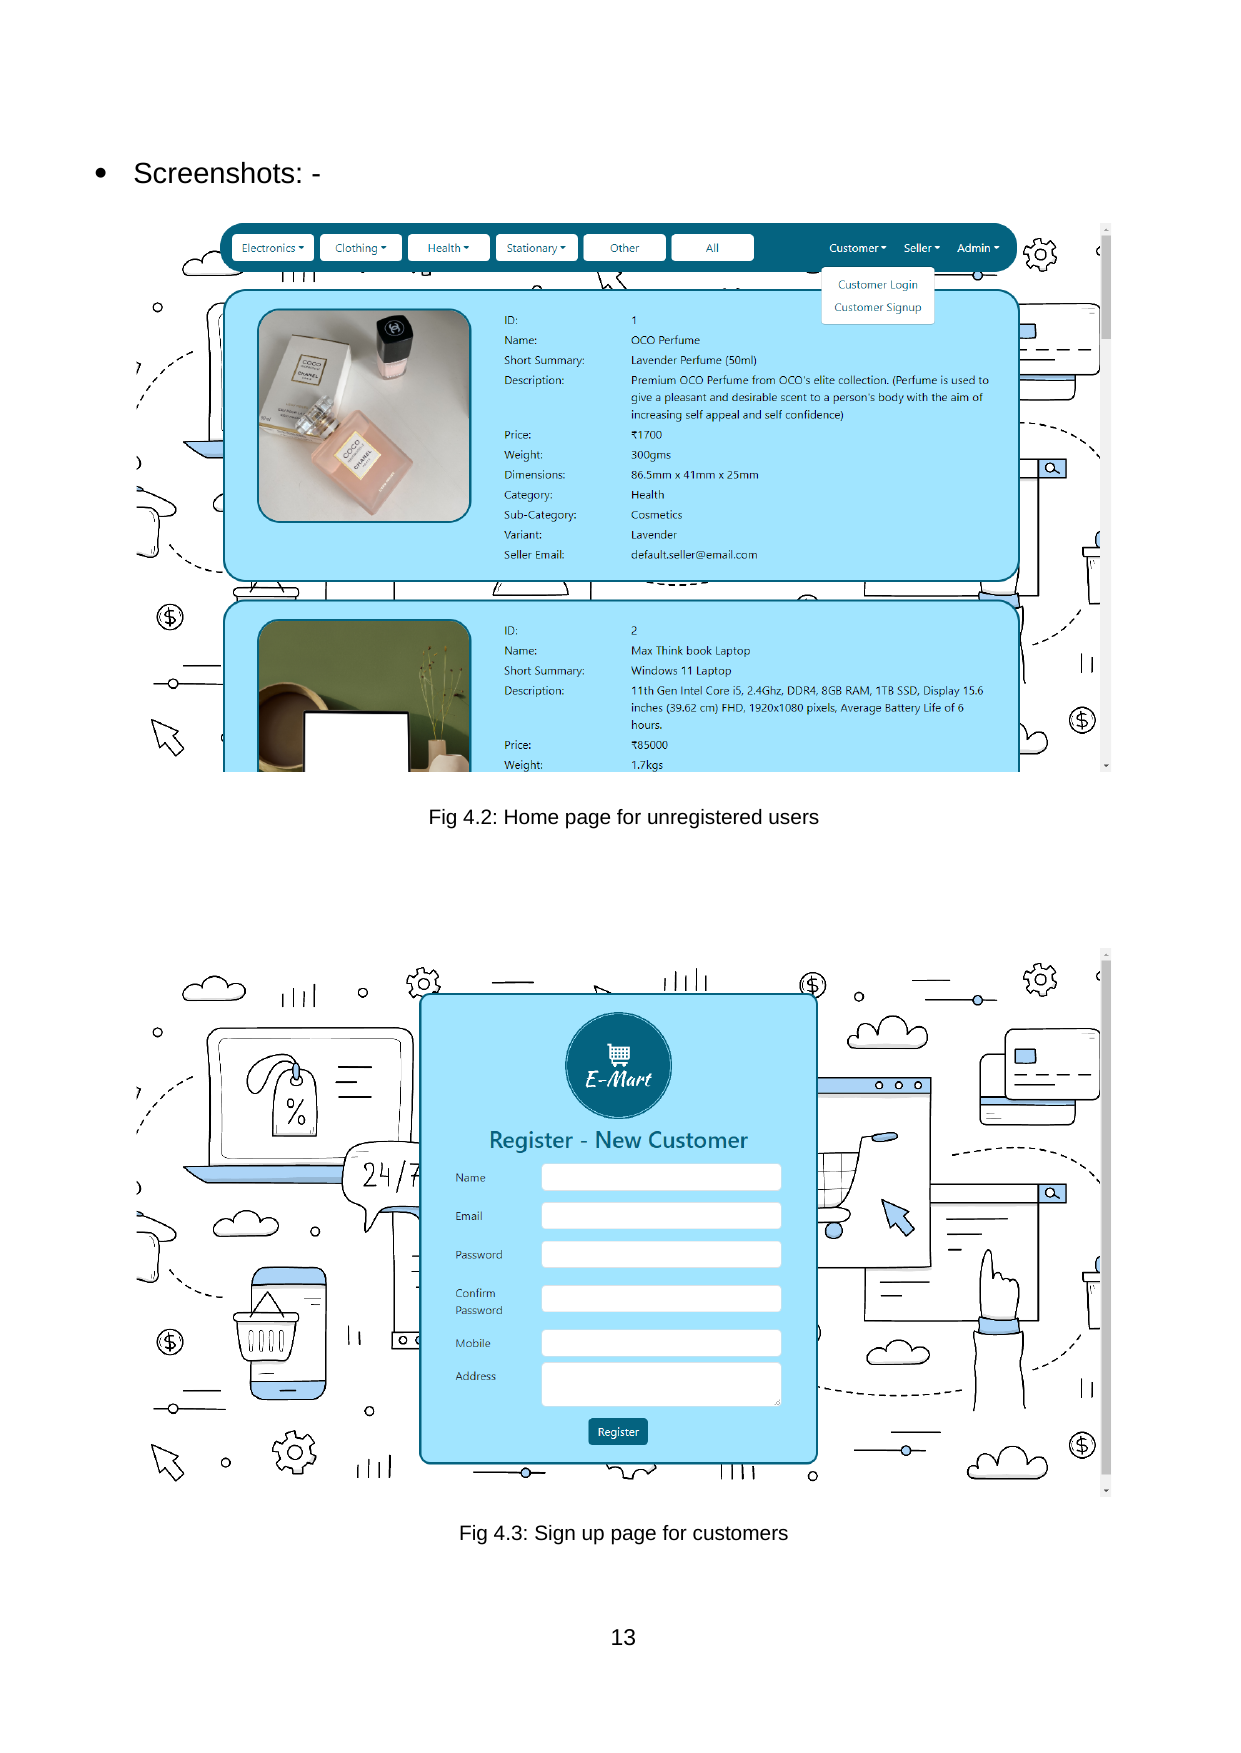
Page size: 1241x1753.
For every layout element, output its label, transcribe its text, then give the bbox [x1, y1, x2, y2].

list Screenshots: - [96, 156, 1144, 190]
picture [409, 235, 489, 260]
list Fig 4.3: Sign up page for customers [103, 1521, 1144, 1544]
picture [136, 223, 1112, 772]
picture [233, 235, 313, 260]
picture [497, 235, 577, 260]
picture [672, 235, 753, 260]
picture [260, 622, 468, 772]
picture [321, 235, 401, 260]
picture [136, 948, 1112, 1497]
picture [226, 602, 1017, 772]
picture [584, 235, 665, 260]
list Fig 4.2: Home page for unregistered users [103, 805, 1144, 829]
